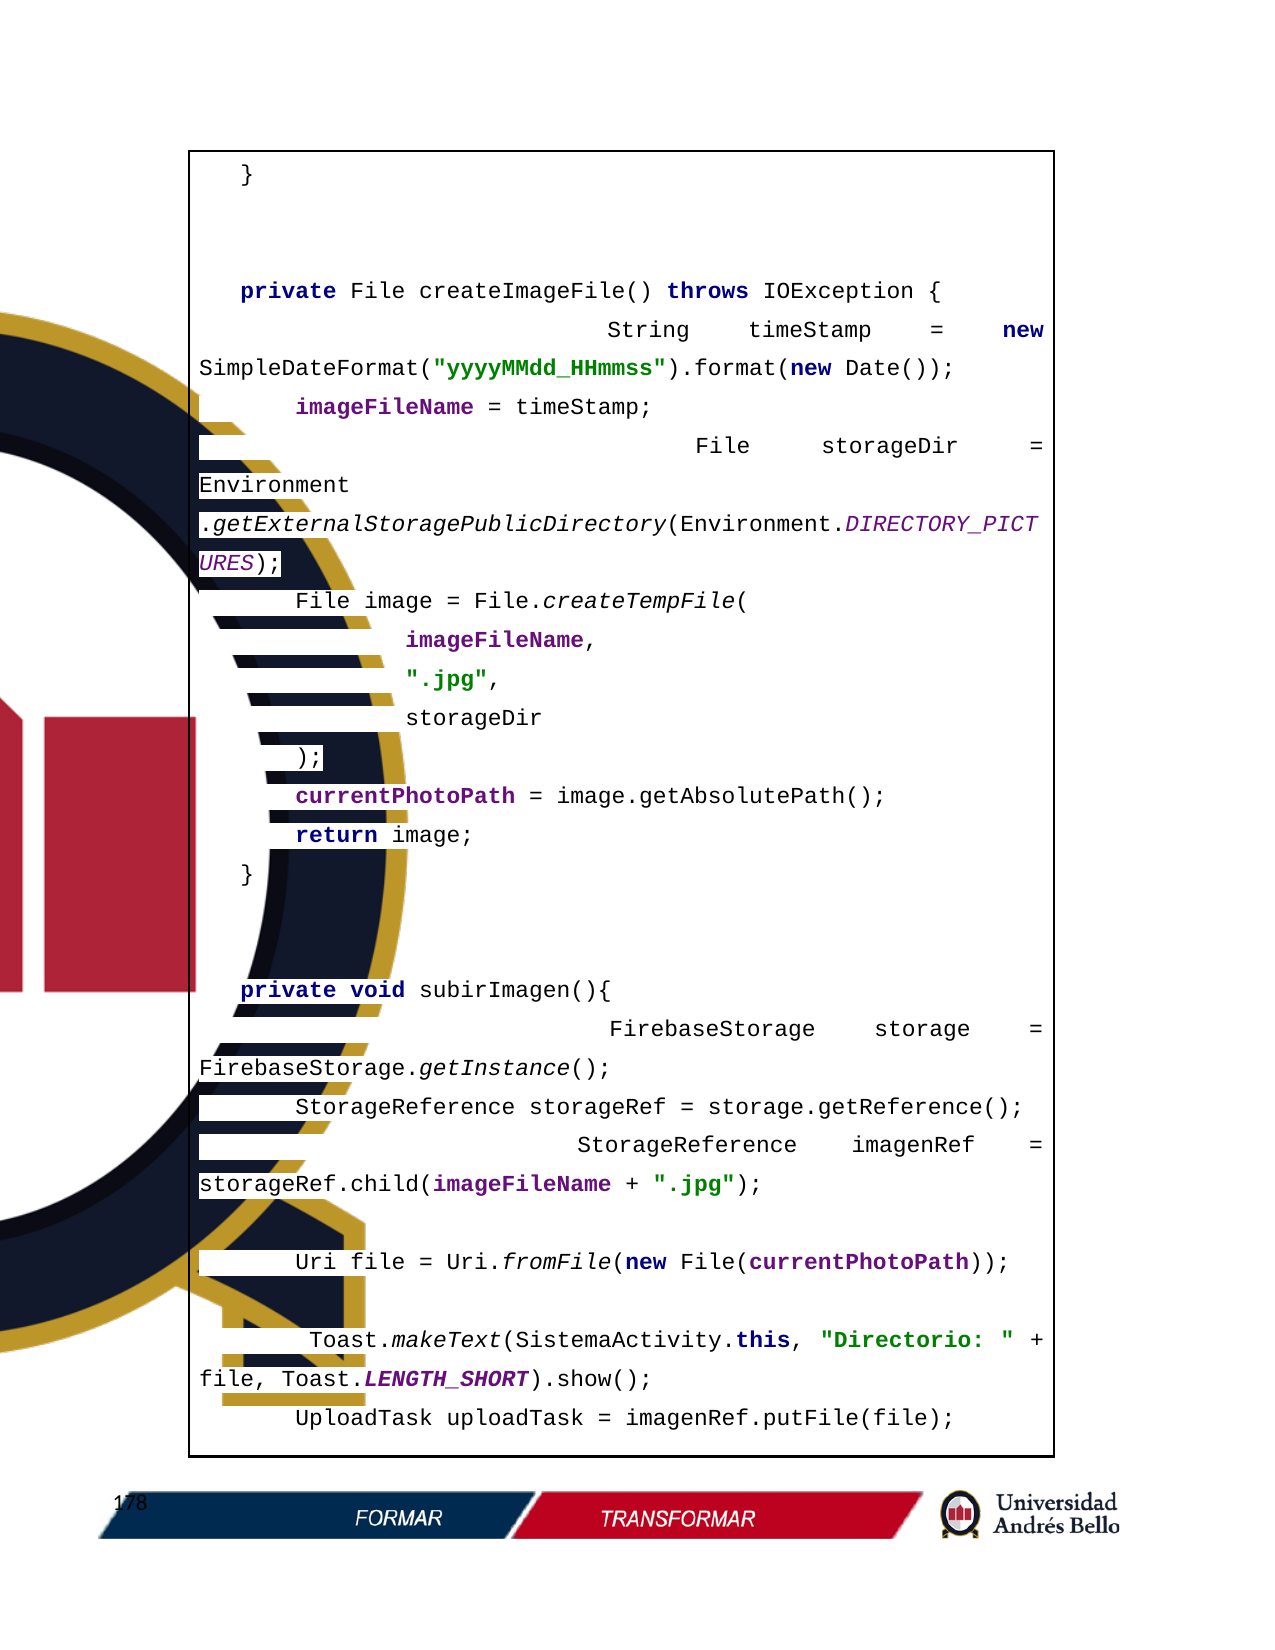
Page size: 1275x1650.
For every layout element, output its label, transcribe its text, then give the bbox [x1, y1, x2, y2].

picture [97, 1489, 1120, 1539]
picture [0, 299, 188, 1423]
